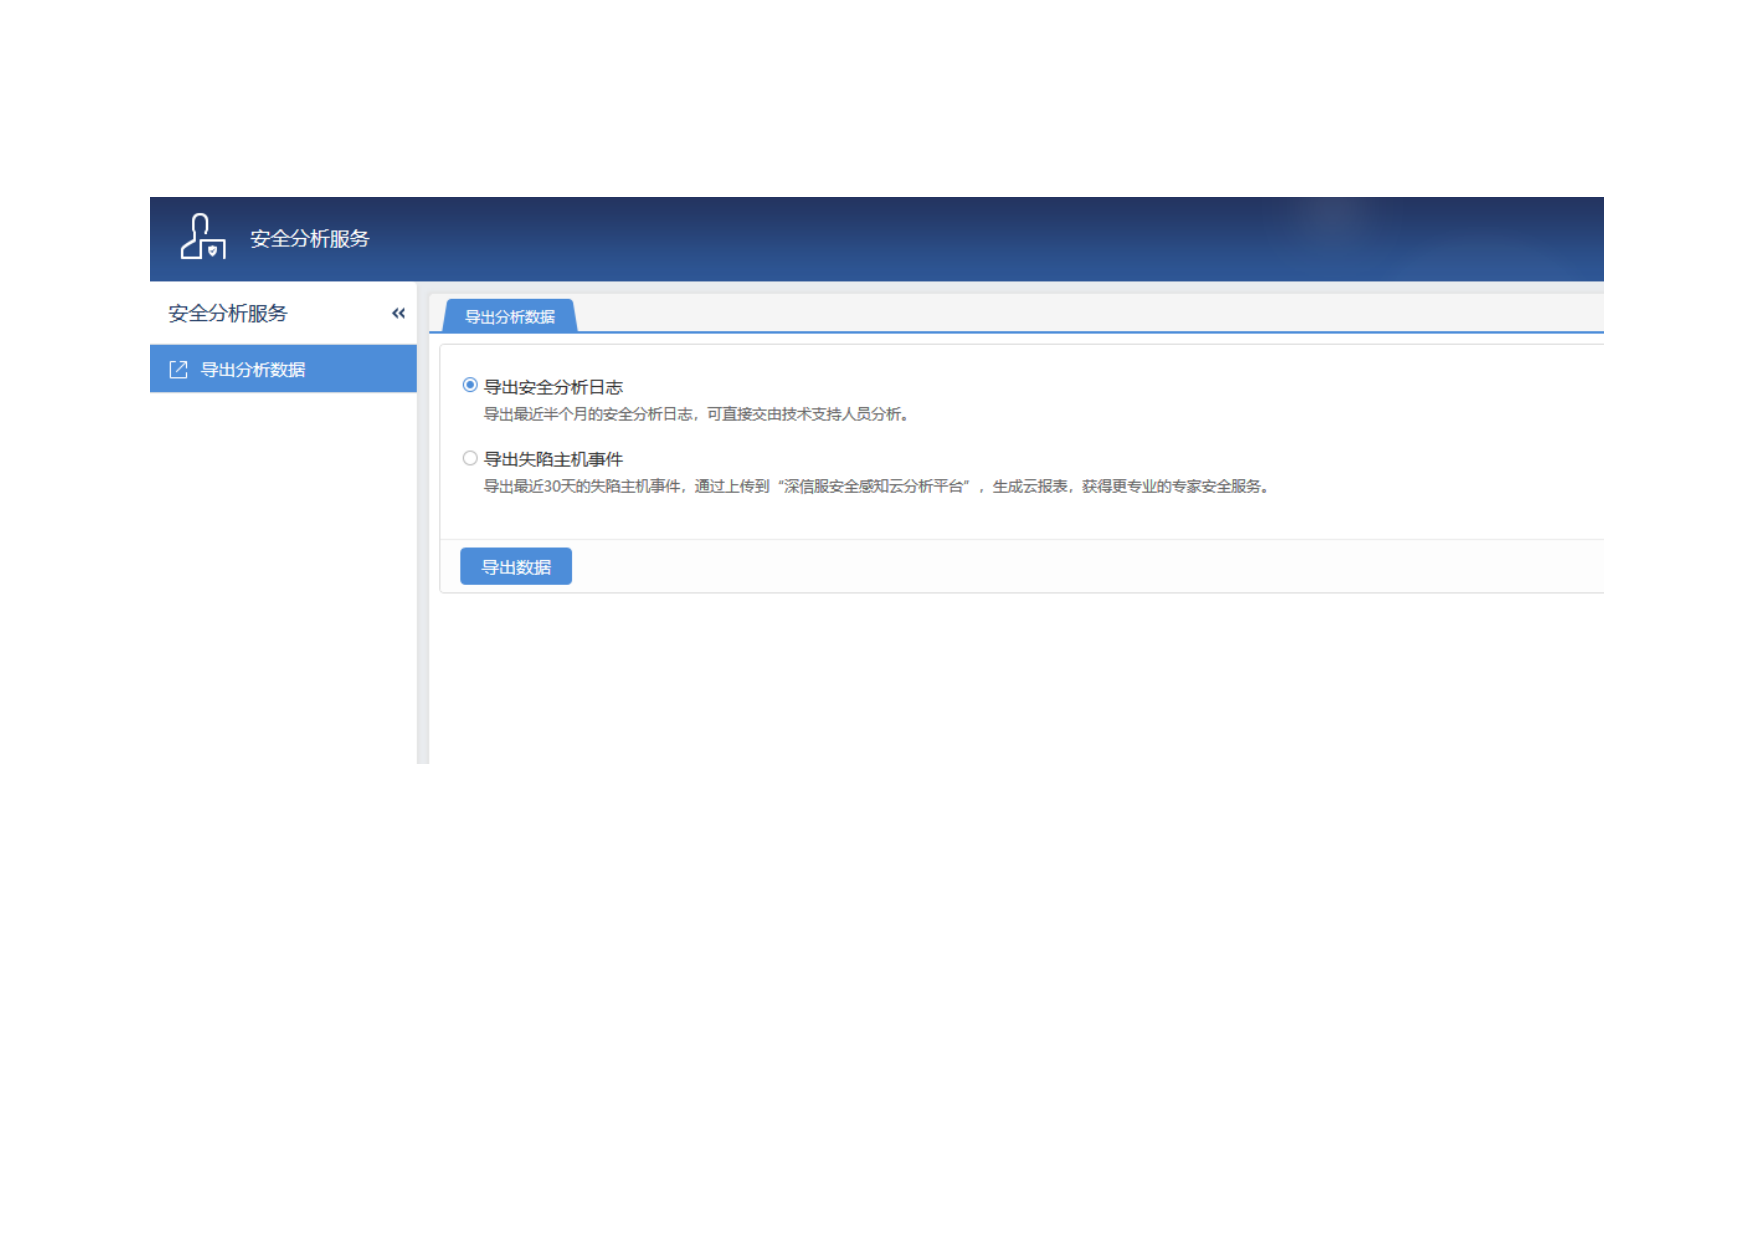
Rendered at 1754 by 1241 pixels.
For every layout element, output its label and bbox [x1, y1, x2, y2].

picture [150, 197, 1604, 764]
